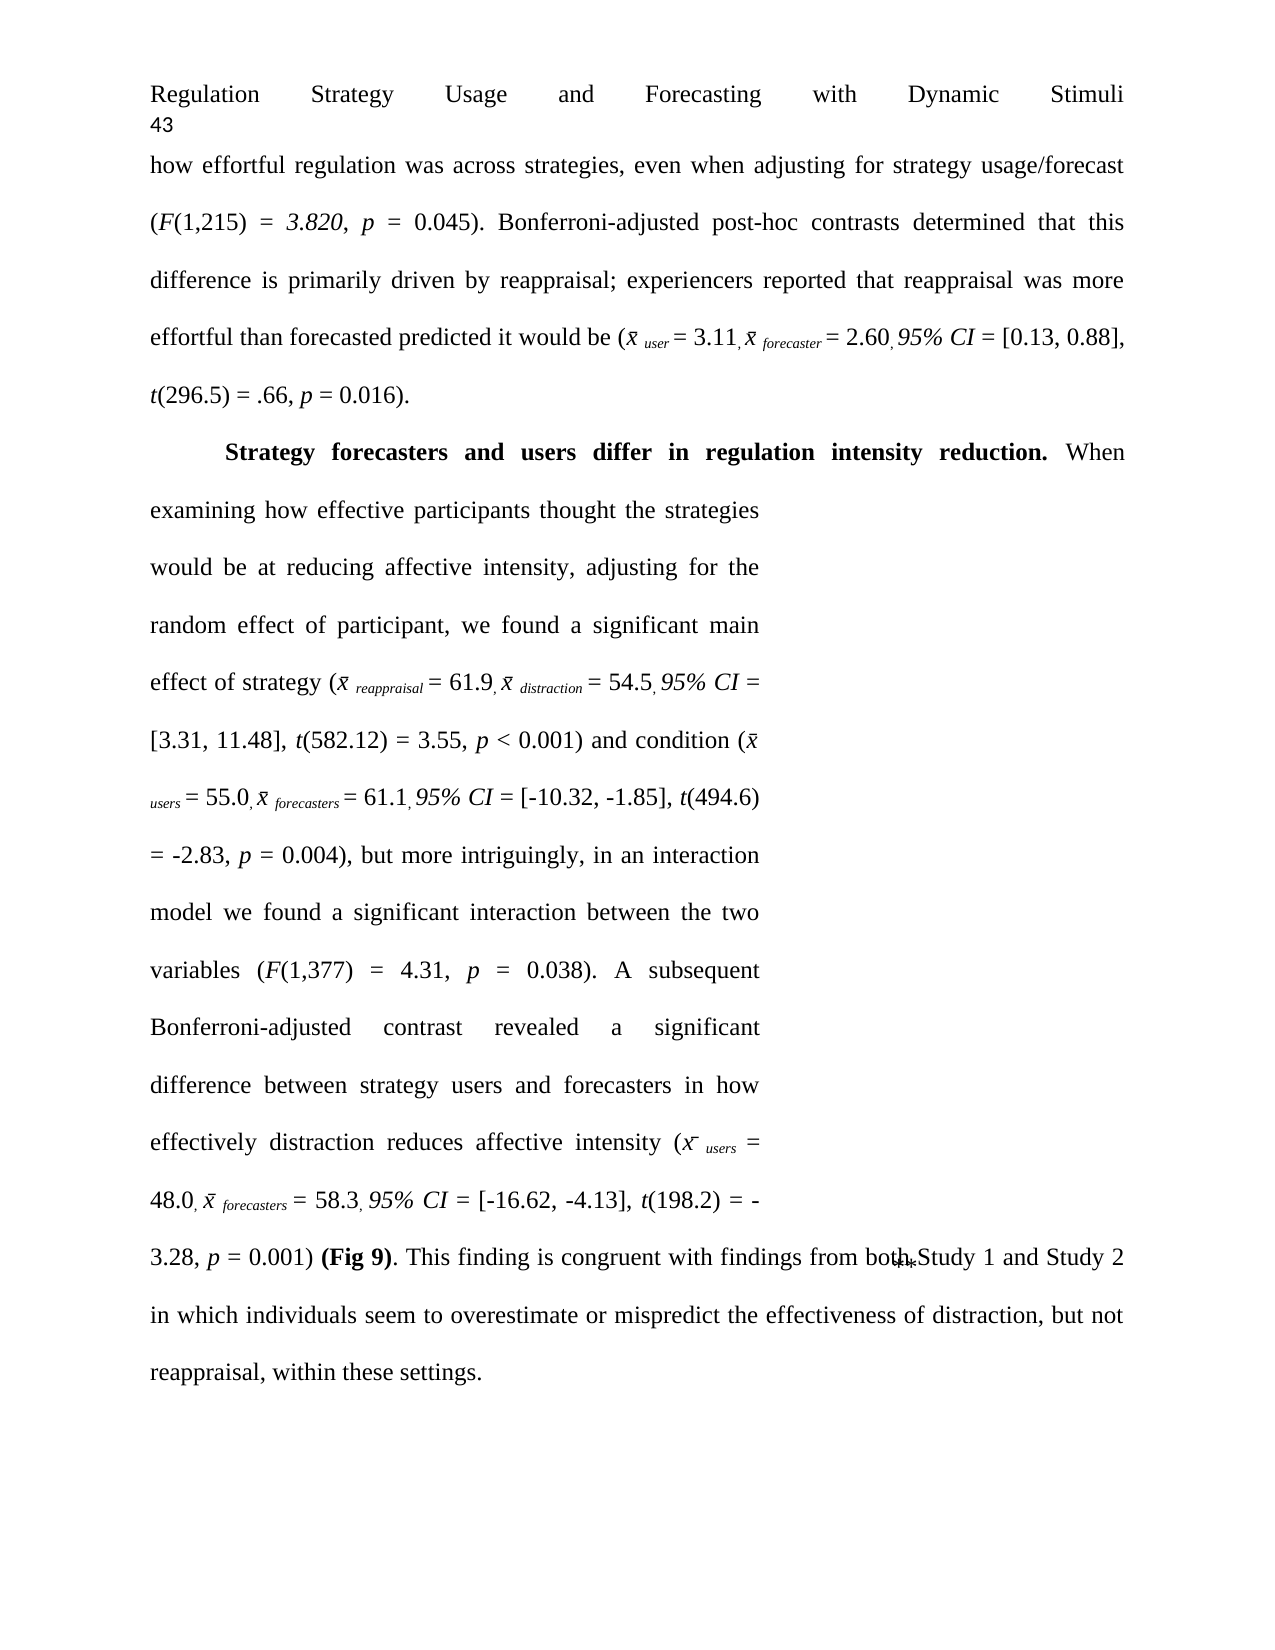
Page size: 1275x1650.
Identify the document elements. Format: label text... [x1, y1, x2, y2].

text Strategy forecasters and users differ in regulation intensity reduction. When examining how effective participants thought the strategies would be at reducing affective intensity, adjusting for the random effect of participant, we found a significant main effect of strategy (x̄ reappraisal = 61.9, x̄ distraction = 54.5, 95% CI = [3.31, 11.48], t(582.12) = 3.55, p < 0.001) and condition (x̄ users = 55.0, x̄ forecasters = 61.1, 95% CI = [-10.32, -1.85], t(494.6) = -2.83, p = 0.004), but more intriguingly, in an interaction model we found a significant interaction between the two variables (F(1,377) = 4.31, p = 0.038). A subsequent Bonferroni-adjusted contrast revealed a significant difference between strategy users and forecasters in how effectively distraction reduces affective intensity (x̄ users = 48.0, x̄ forecasters = 58.3, 95% CI = [-16.62, -4.13], t(198.2) = -3.28, p = 0.001) (Fig 9). This finding is congruent with findings from both Study 1 and Study 2 in which individuals seem to overestimate or mispredict the effectiveness of distraction, but not reappraisal, within these settings. [150, 437, 1125, 1386]
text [150, 150, 1125, 409]
